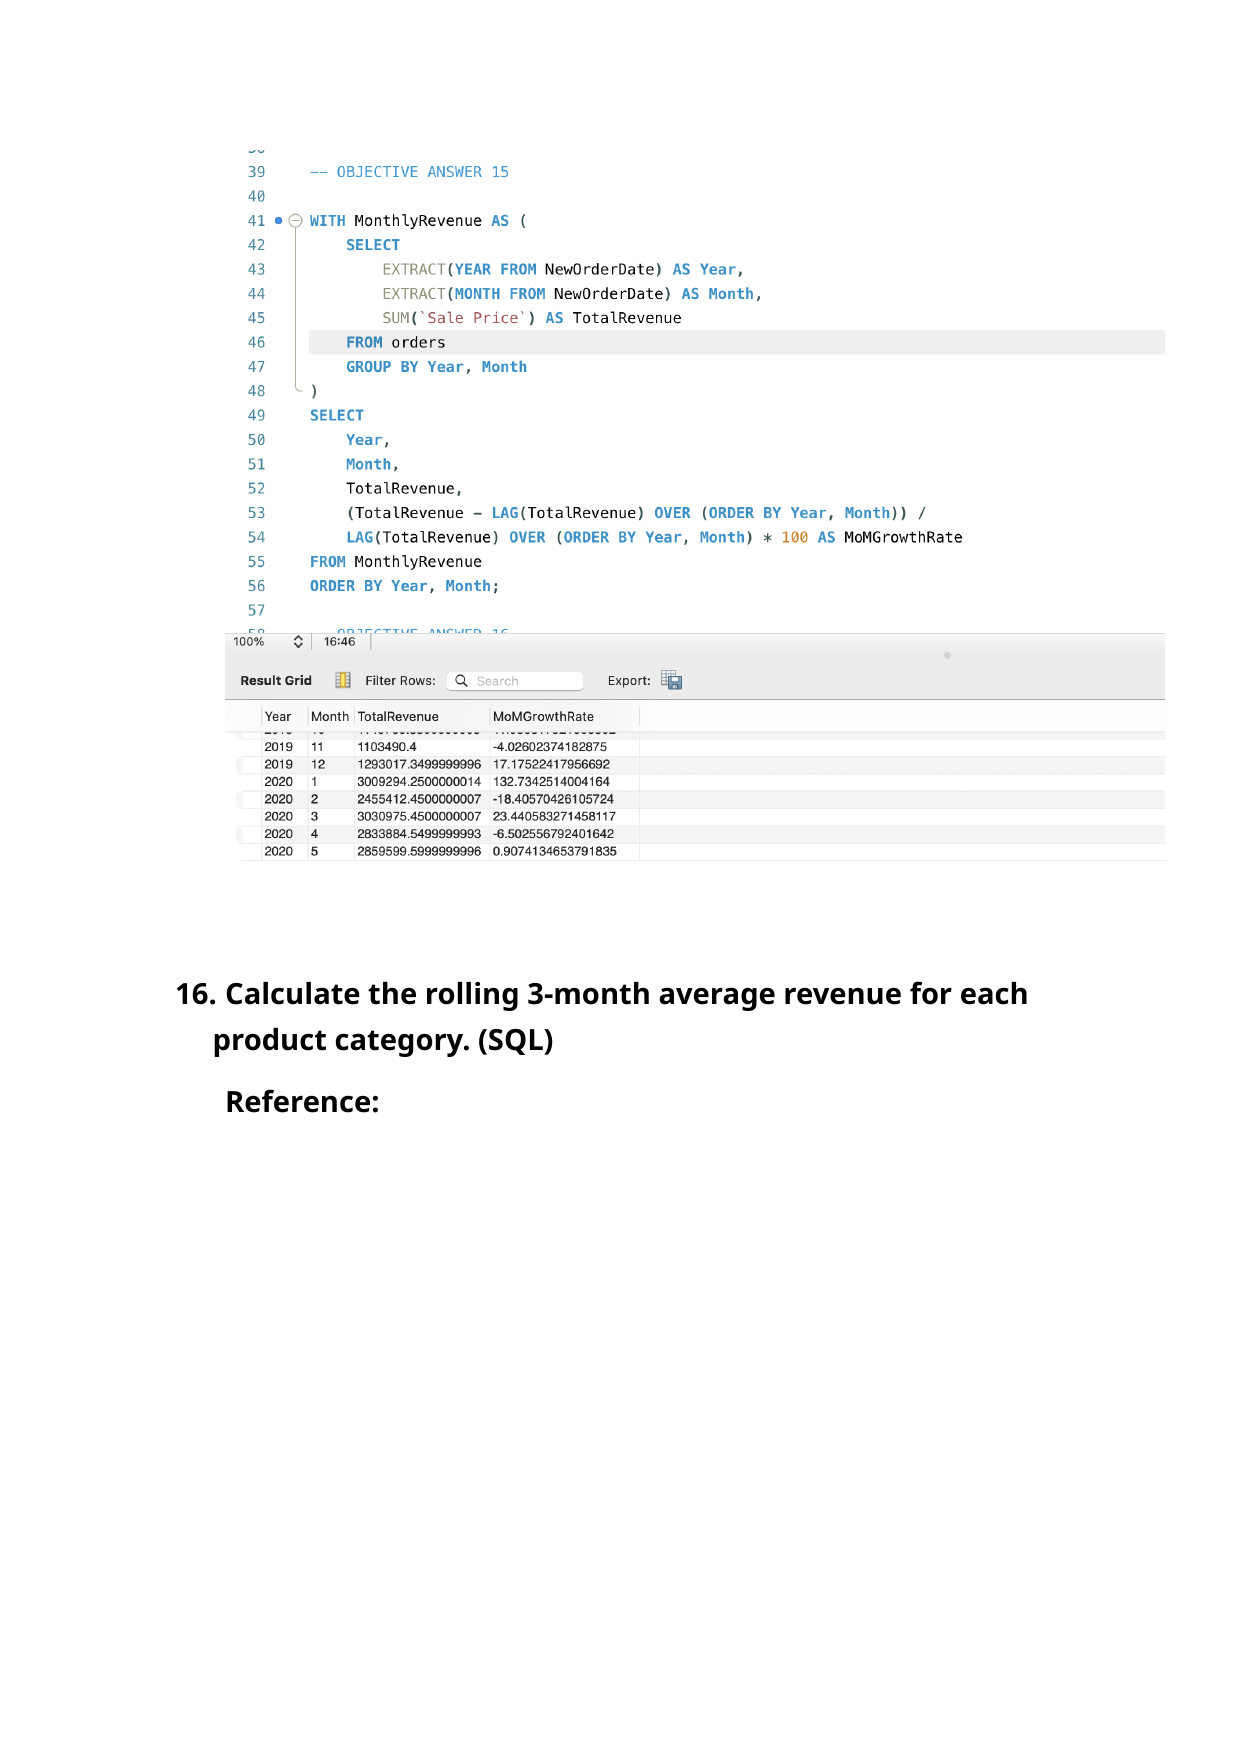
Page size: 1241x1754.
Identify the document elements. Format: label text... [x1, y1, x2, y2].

text Reference: [225, 1081, 1090, 1121]
picture [225, 150, 1166, 861]
list Calculate the rolling 3-month average revenue for each product category. (SQL) [175, 973, 1090, 1059]
